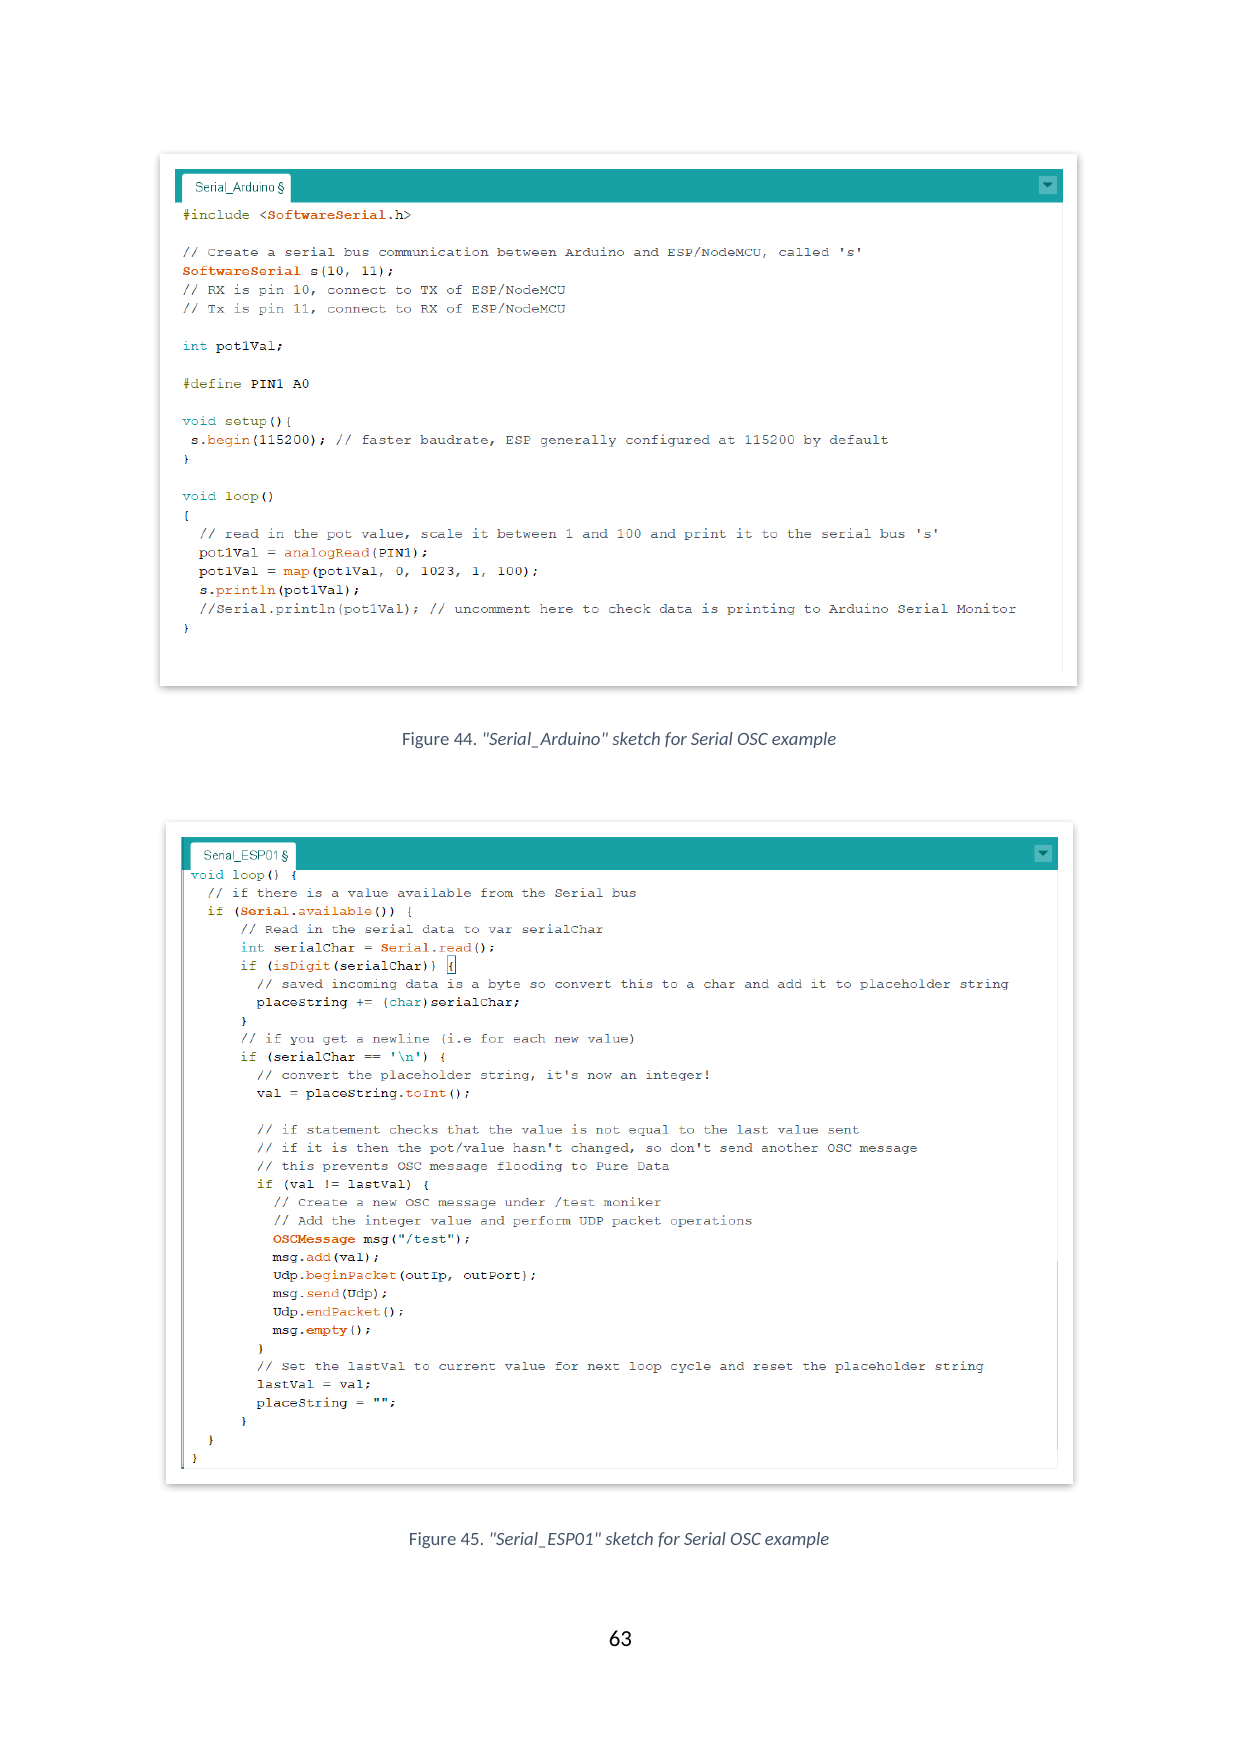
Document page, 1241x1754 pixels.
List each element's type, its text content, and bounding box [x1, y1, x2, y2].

text Figure 45. "Serial_ESP01" sketch for Serial OSC example [150, 1527, 1090, 1550]
picture [181, 837, 1058, 1469]
picture [175, 169, 1063, 671]
text Figure 44. "Serial_Arduino" sketch for Serial OSC example [150, 728, 1090, 751]
